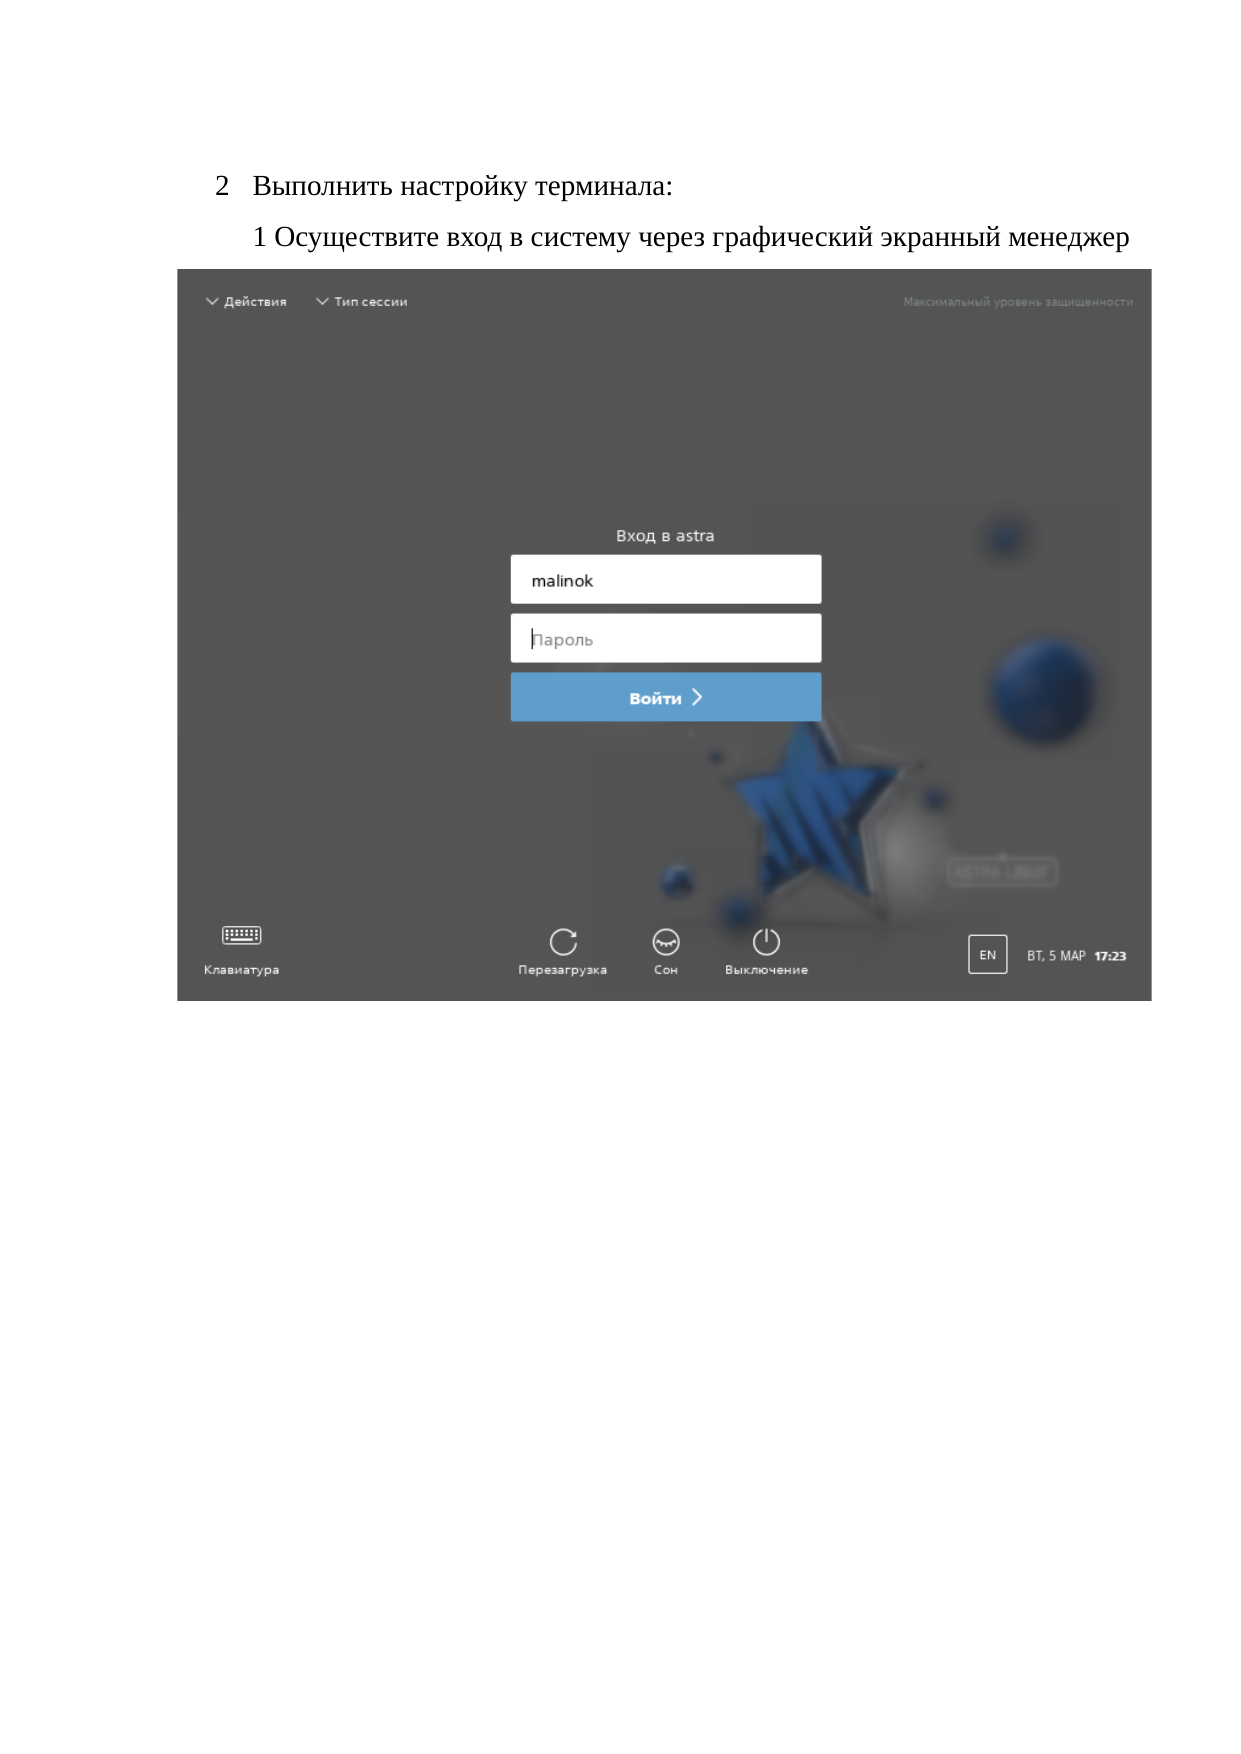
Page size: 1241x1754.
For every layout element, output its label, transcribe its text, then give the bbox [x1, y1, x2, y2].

picture [177, 269, 1152, 1001]
list 1 Осуществите вход в систему через графический экранный менеджер [252, 219, 1152, 252]
list Выполнить настройку терминала: [215, 168, 1152, 202]
